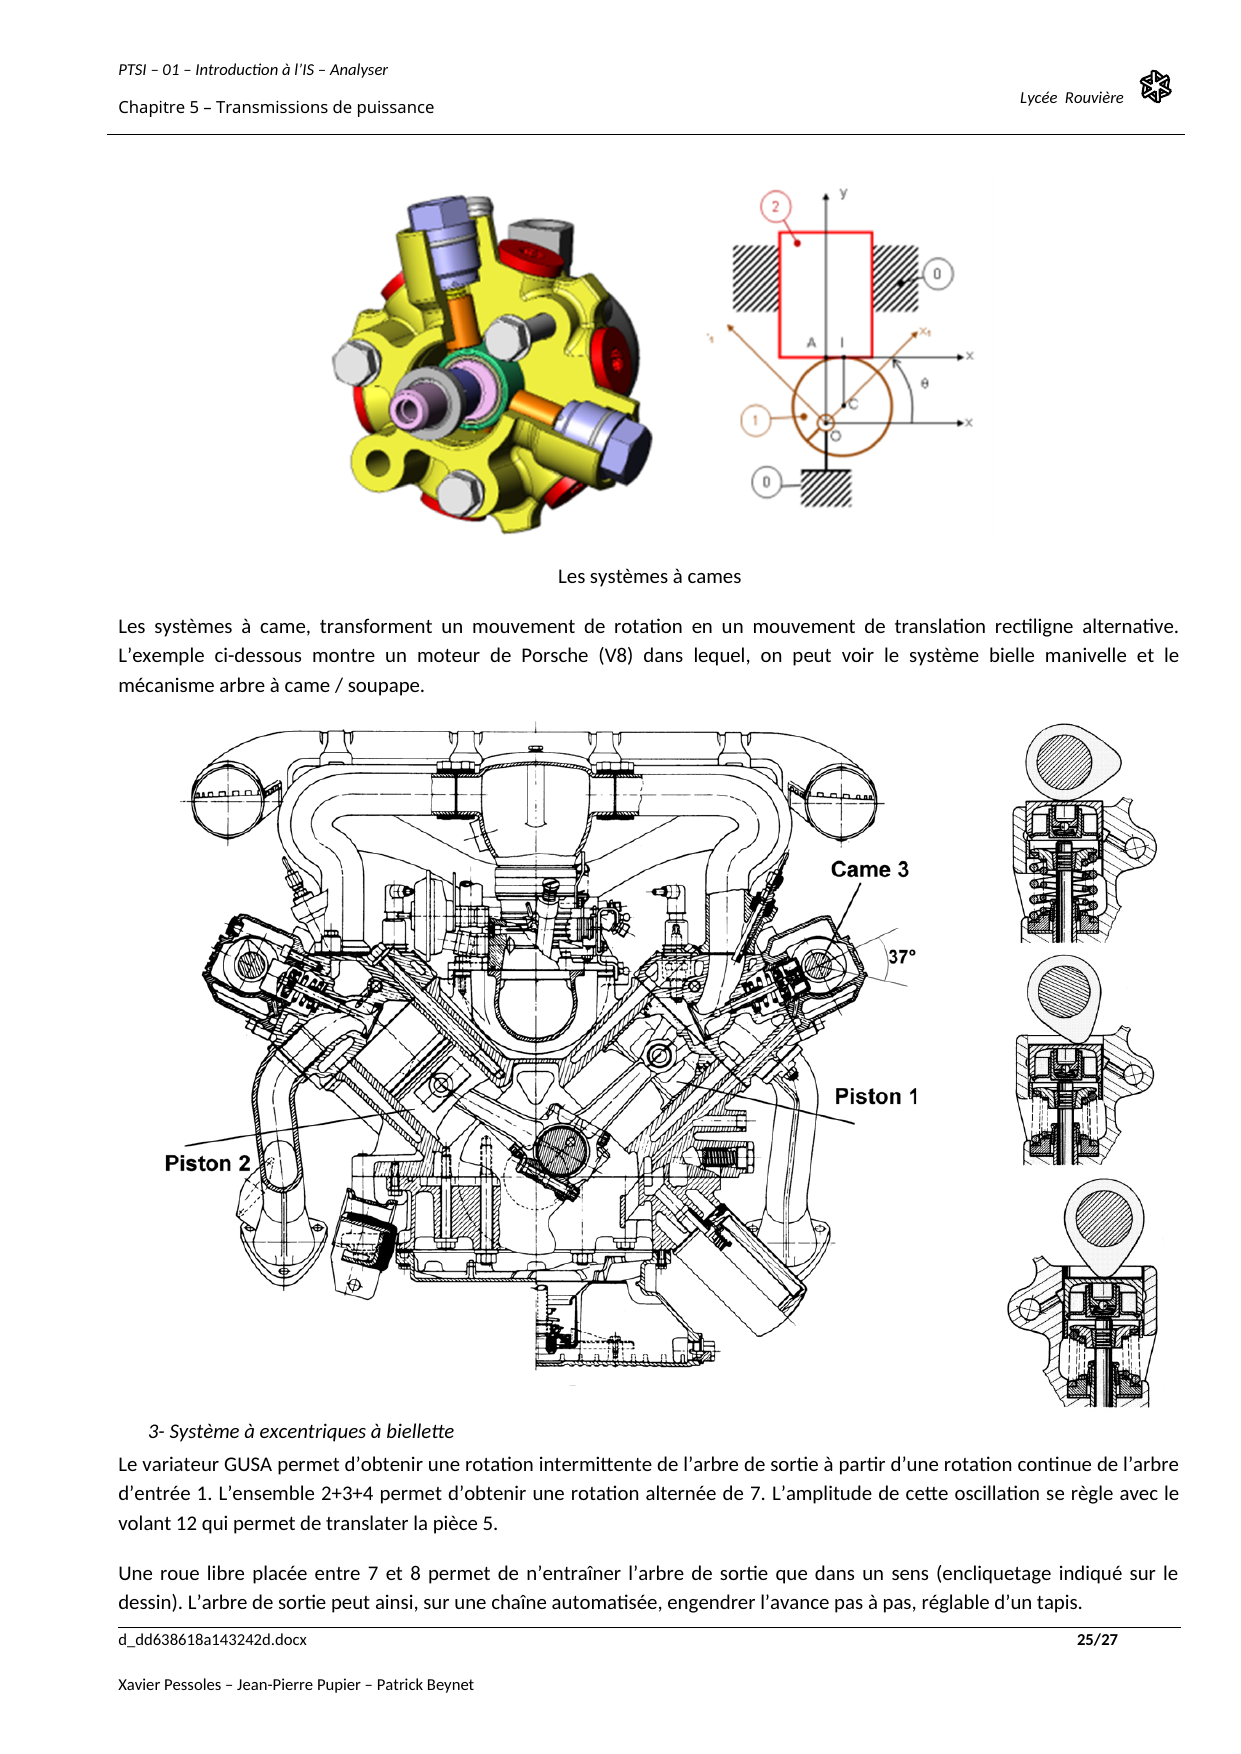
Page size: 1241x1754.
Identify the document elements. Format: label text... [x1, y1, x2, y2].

subtitle Système à excentriques à biellette [124, 1418, 1181, 1443]
picture [1003, 1175, 1164, 1411]
text Le variateur GUSA permet d’obtenir une rotation intermittente de l’arbre de sortie à partir d’une rotation continue de l’arbre d’entrée 1. L’ensemble 2+3+4 permet d’obtenir une rotation alternée de 7. L’amplitude de cette oscillation se règle avec le volant 12 qui permet de translater la pièce 5. [118, 1451, 1181, 1535]
table_cell [975, 954, 1192, 1176]
picture [306, 178, 994, 539]
text Une roue libre placée entre 7 et 8 permet de n’entraîner l’arbre de sortie que dans un sens (encliquetage indiqué sur le dessin). L’arbre de sortie peut ainsi, sur une chaîne automatisée, engendrer l’avance pas à pas, réglable d’un tapis. [118, 1560, 1181, 1614]
picture [165, 721, 917, 1386]
text Les systèmes à cames [118, 563, 1181, 589]
table_header [107, 722, 974, 1418]
table_header [975, 722, 1192, 954]
picture [1010, 953, 1157, 1168]
table_cell [975, 1176, 1192, 1418]
text Les systèmes à came, transforment un mouvement de rotation en un mouvement de translation rectiligne alternative. L’exemple ci-dessous montre un moteur de Porsche (V8) dans lequel, on peut voir le système bielle manivelle et le mécanisme arbre à came / soupape. [118, 613, 1181, 697]
picture [1007, 721, 1160, 946]
